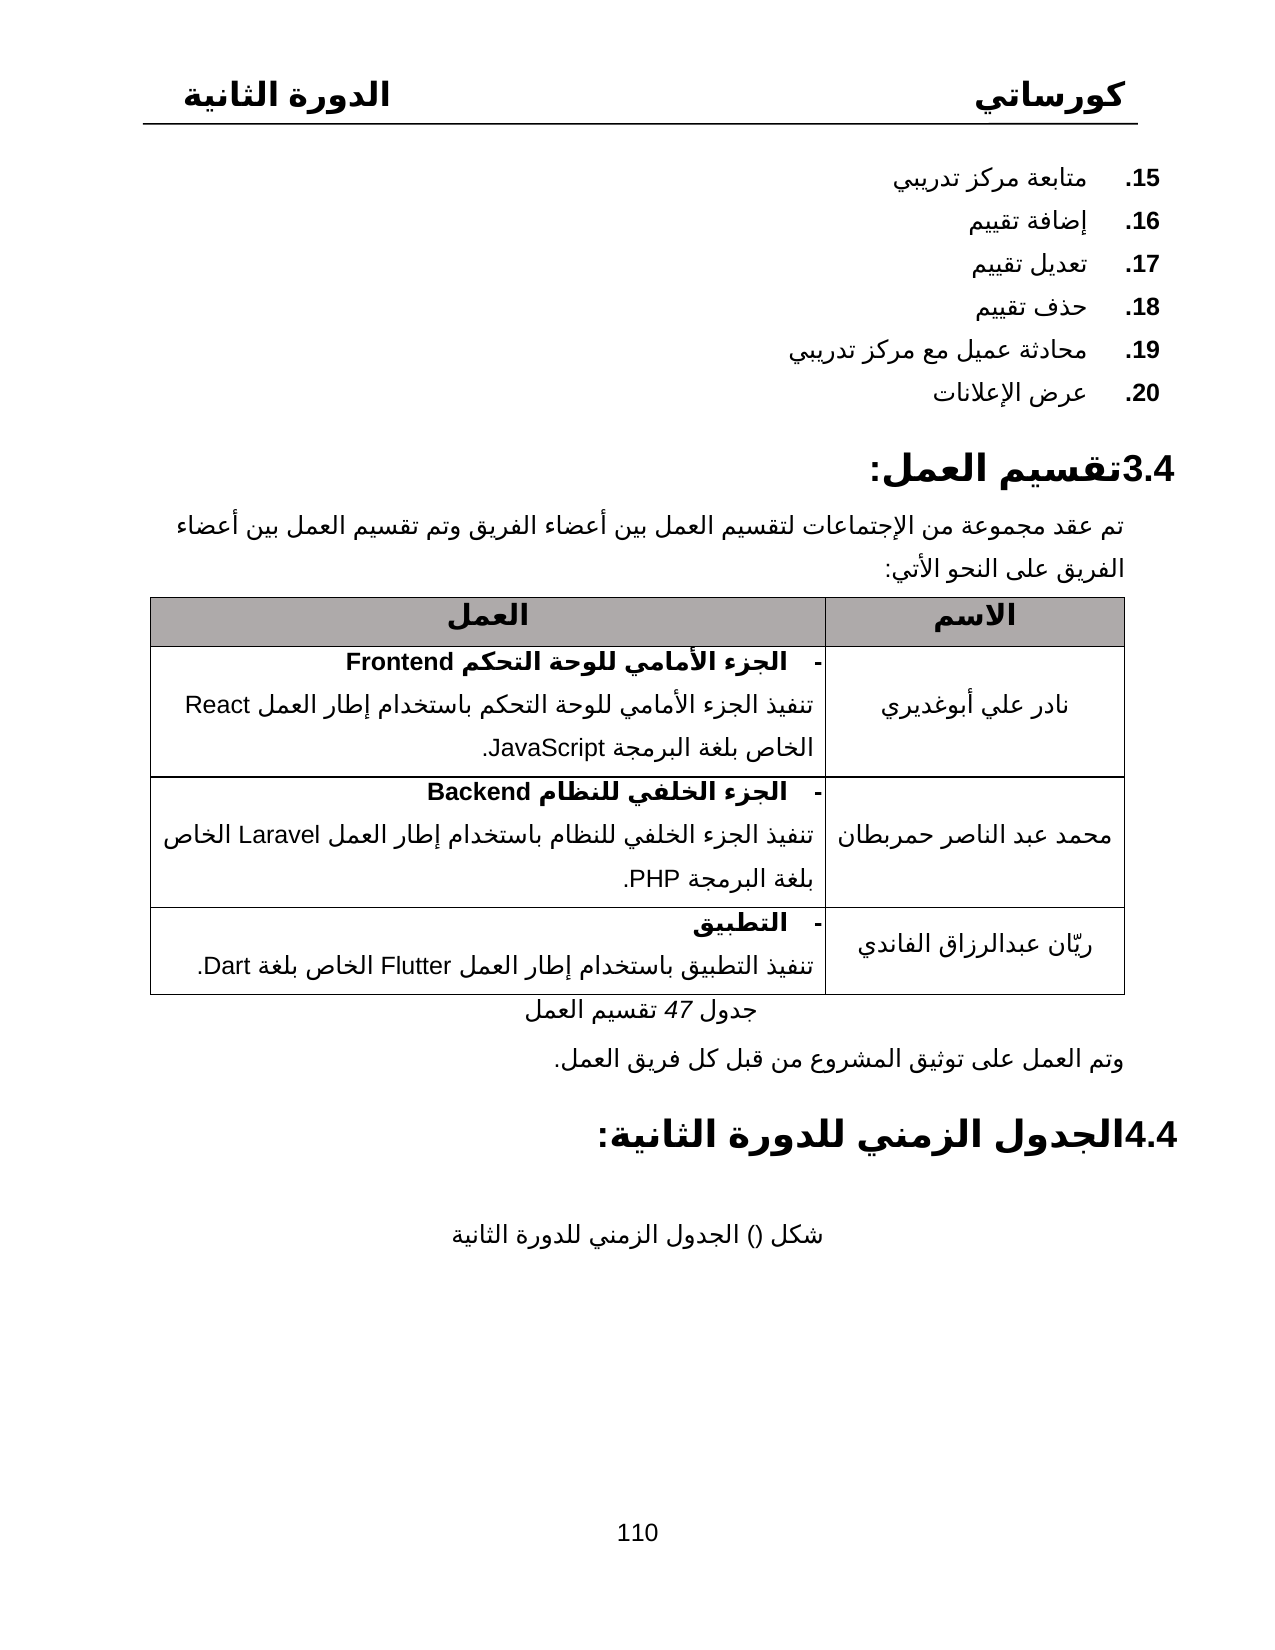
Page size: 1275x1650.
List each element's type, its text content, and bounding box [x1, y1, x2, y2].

text جدول 47 تقسيم العمل [150, 995, 1125, 1024]
subtitle تقسيم العمل: [150, 446, 1122, 489]
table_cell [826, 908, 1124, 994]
list تعديل تقييم [150, 249, 1125, 277]
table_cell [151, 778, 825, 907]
list محادثة عميل مع مركز تدريبي [150, 335, 1125, 364]
list عرض الإعلانات [150, 378, 1125, 407]
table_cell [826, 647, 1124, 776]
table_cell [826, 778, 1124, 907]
list حذف تقييم [150, 292, 1125, 321]
text وتم العمل على توثيق المشروع من قبل كل فريق العمل. [150, 1044, 1125, 1073]
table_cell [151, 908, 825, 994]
list إضافة تقييم [150, 206, 1125, 234]
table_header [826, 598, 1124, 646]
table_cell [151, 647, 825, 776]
subtitle الجدول الزمني للدورة الثانية: [150, 1113, 1125, 1156]
list متابعة مركز تدريبي [150, 162, 1125, 191]
text شكل () الجدول الزمني للدورة الثانية [150, 1220, 1125, 1249]
text تم عقد مجموعة من الإجتماعات لتقسيم العمل بين أعضاء الفريق وتم تقسيم العمل بين أعضاء الفريق على النحو الأتي: [150, 511, 1125, 583]
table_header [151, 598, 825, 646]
